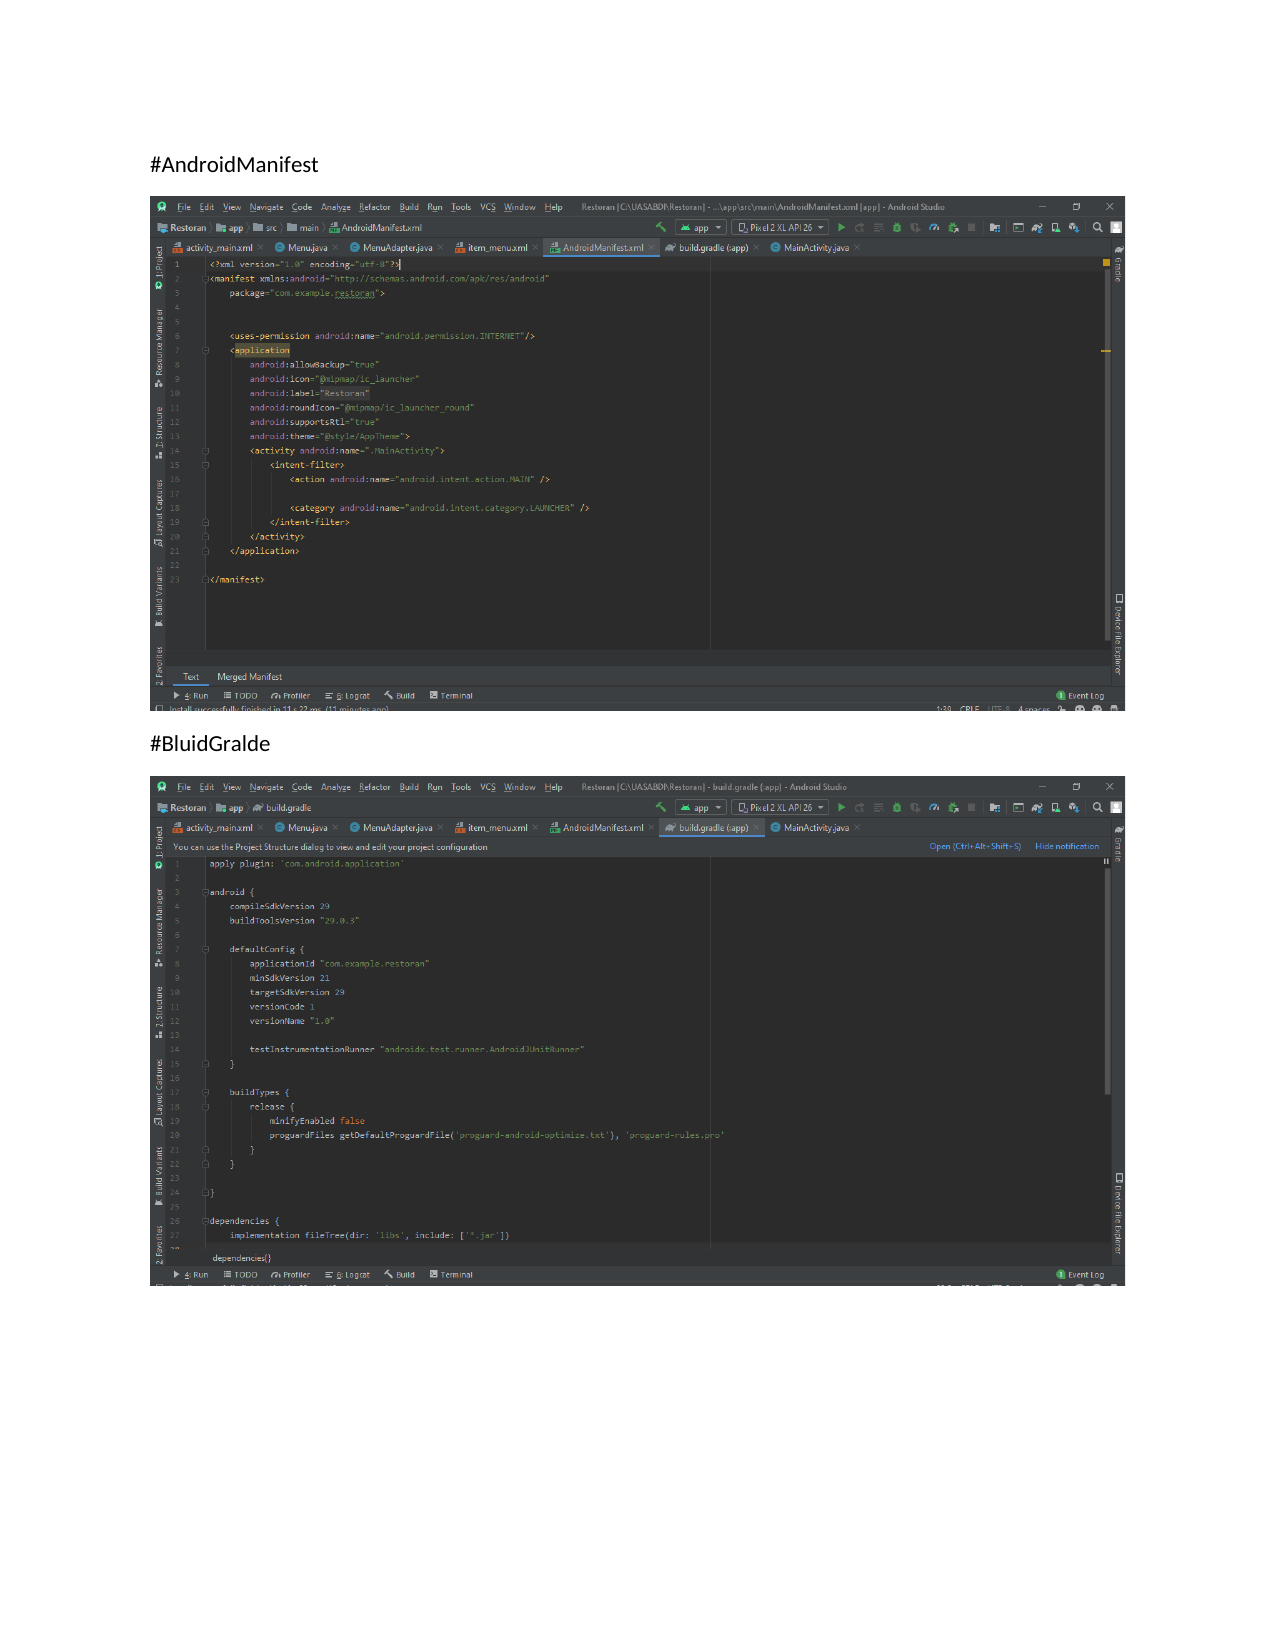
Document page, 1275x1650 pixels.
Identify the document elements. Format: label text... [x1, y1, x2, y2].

picture [150, 196, 1125, 711]
text #AndroidManifest [150, 150, 1125, 178]
text #BluidGralde [150, 729, 1125, 757]
picture [150, 776, 1125, 1286]
